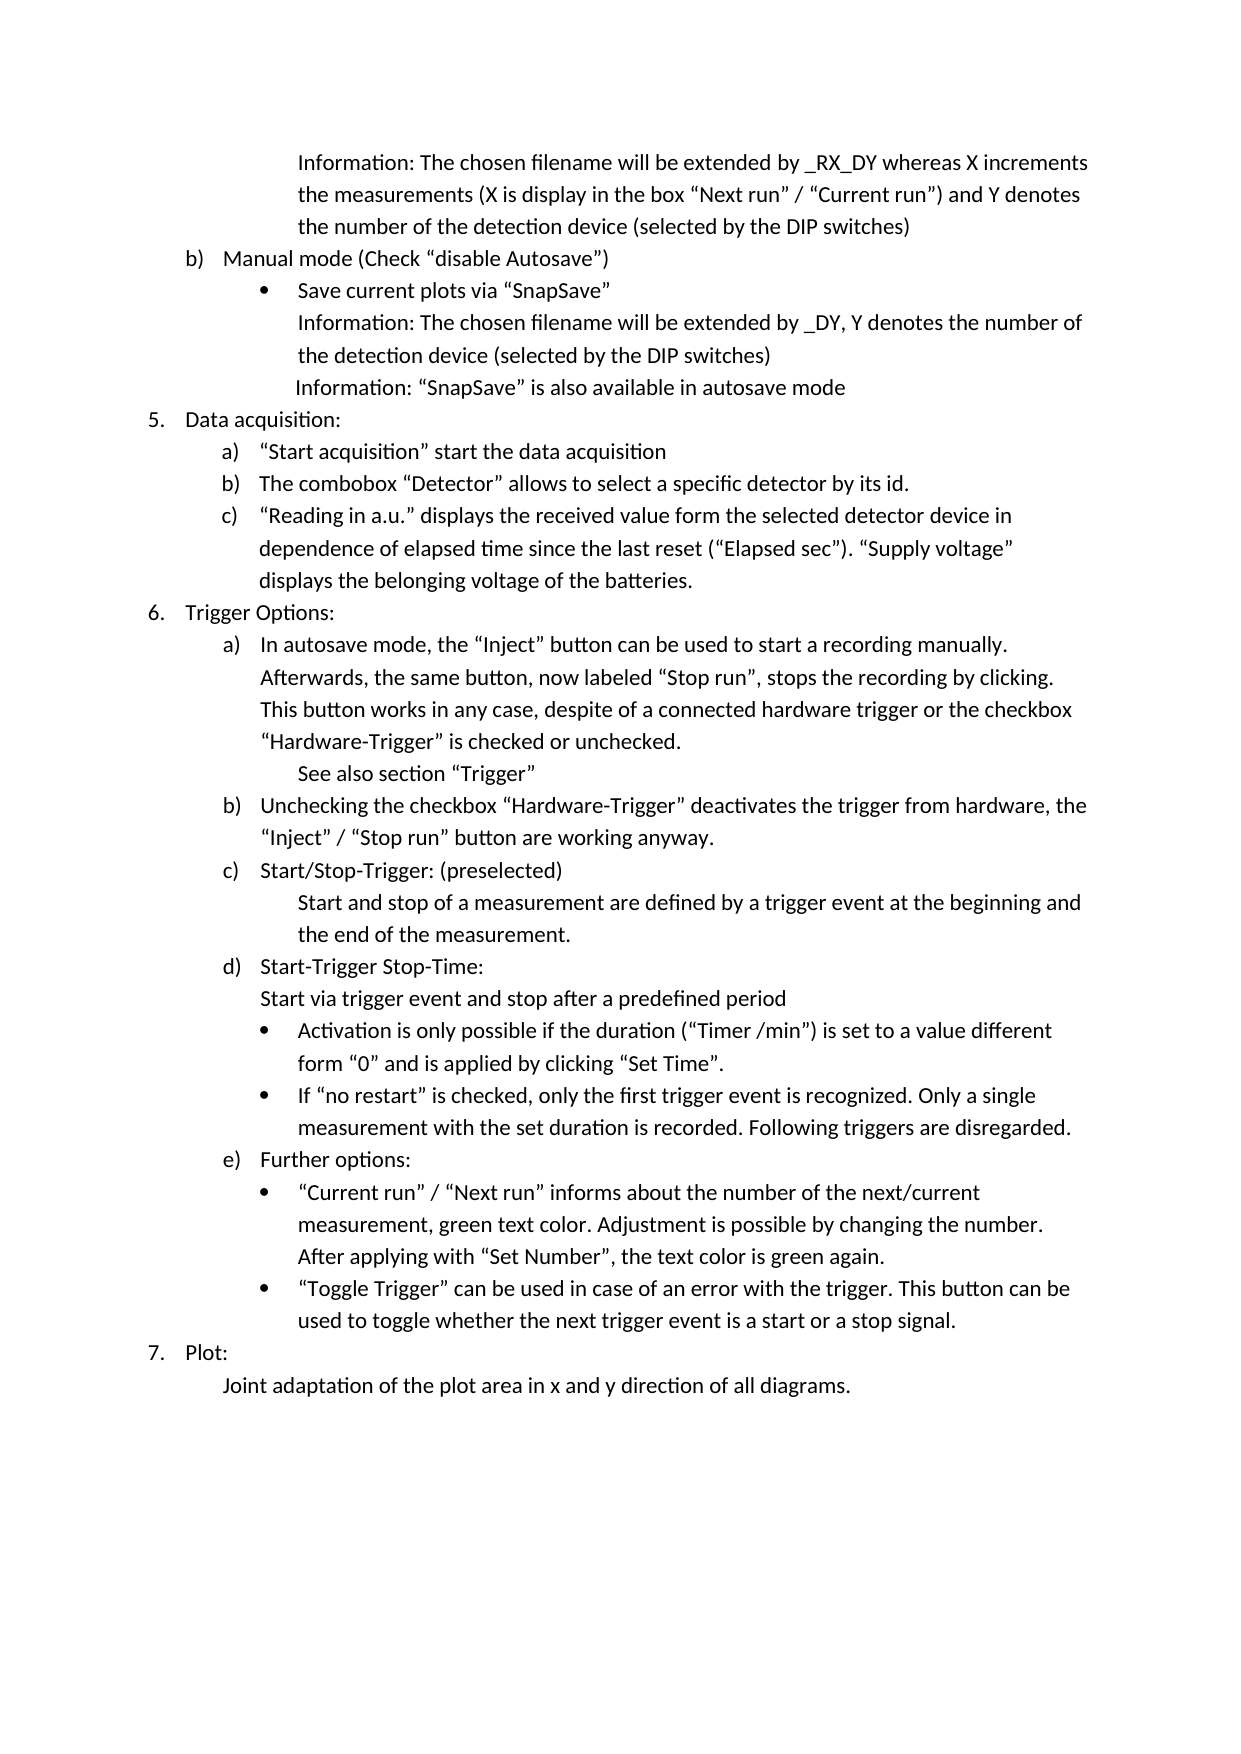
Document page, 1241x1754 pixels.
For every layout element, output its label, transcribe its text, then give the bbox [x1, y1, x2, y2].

list “Toggle Trigger” can be used in case of an error with the trigger. This button can be used to toggle whether the next trigger event is a start or a stop signal. [260, 1274, 1093, 1334]
text Joint adaptation of the plot area in x and y direction of all diagrams. [223, 1371, 1093, 1399]
list If “no restart” is checked, only the first trigger event is recognized. Only a single measurement with the set duration is recorded. Following triggers are disregarded. [260, 1081, 1093, 1141]
list Trigger Options: [148, 598, 1093, 626]
list Manual mode (Check “disable Autosave”) [185, 244, 1093, 272]
list Information: “SnapSave” is also available in autosave mode [221, 373, 1093, 401]
list Activation is only possible if the duration (“Timer /min”) is set to a value different form “0” and is applied by clicking “Set Time”. [260, 1017, 1093, 1077]
list Start and stop of a measurement are defined by a trigger event at the beginning and the end of the measurement. [298, 888, 1093, 948]
list Information: The chosen filename will be extended by _RX_DY whereas X increments the measurements (X is display in the box “Next run” / “Current run”) and Y denotes the number of the detection device (selected by the DIP switches) [298, 148, 1093, 240]
list Start/Stop-Trigger: (preselected) [223, 856, 1093, 884]
list Unchecking the checkbox “Hardware-Trigger” deactivates the trigger from hardware, the “Inject” / “Stop run” button are working anyway. [223, 791, 1093, 852]
list Save current plots via “SnapSave” [260, 276, 1093, 304]
list Start-Trigger Stop-Time: [223, 952, 1093, 980]
list Plot: [148, 1338, 1093, 1367]
list In autosave mode, the “Inject” button can be used to start a recording manually. Afterwards, the same button, now labeled “Stop run”, stops the recording by clicking. This button works in any case, despite of a connected hardware trigger or the checkbox “Hardware-Trigger” is checked or unchecked. [223, 630, 1093, 755]
list “Current run” / “Next run” informs about the number of the next/current measurement, green text color. Adjustment is possible by changing the number. After applying with “Set Number”, the text color is green again. [260, 1178, 1093, 1270]
list Data acquisition: [148, 405, 1093, 433]
list “Reading in a.u.” displays the received value form the selected detector device in dependence of elapsed time since the last reset (“Elapsed sec”). “Supply voltage” displays the belonging voltage of the batteries. [221, 502, 1093, 594]
list The combobox “Detector” allows to select a specific detector by its id. [221, 469, 1093, 497]
list See also section “Trigger” [298, 759, 1093, 787]
list Further options: [223, 1145, 1093, 1173]
list Start via trigger event and stop after a predefined period [260, 984, 1093, 1012]
list “Start acquisition” start the data acquisition [221, 437, 1093, 465]
list Information: The chosen filename will be extended by _DY, Y denotes the number of the detection device (selected by the DIP switches) [298, 308, 1093, 369]
